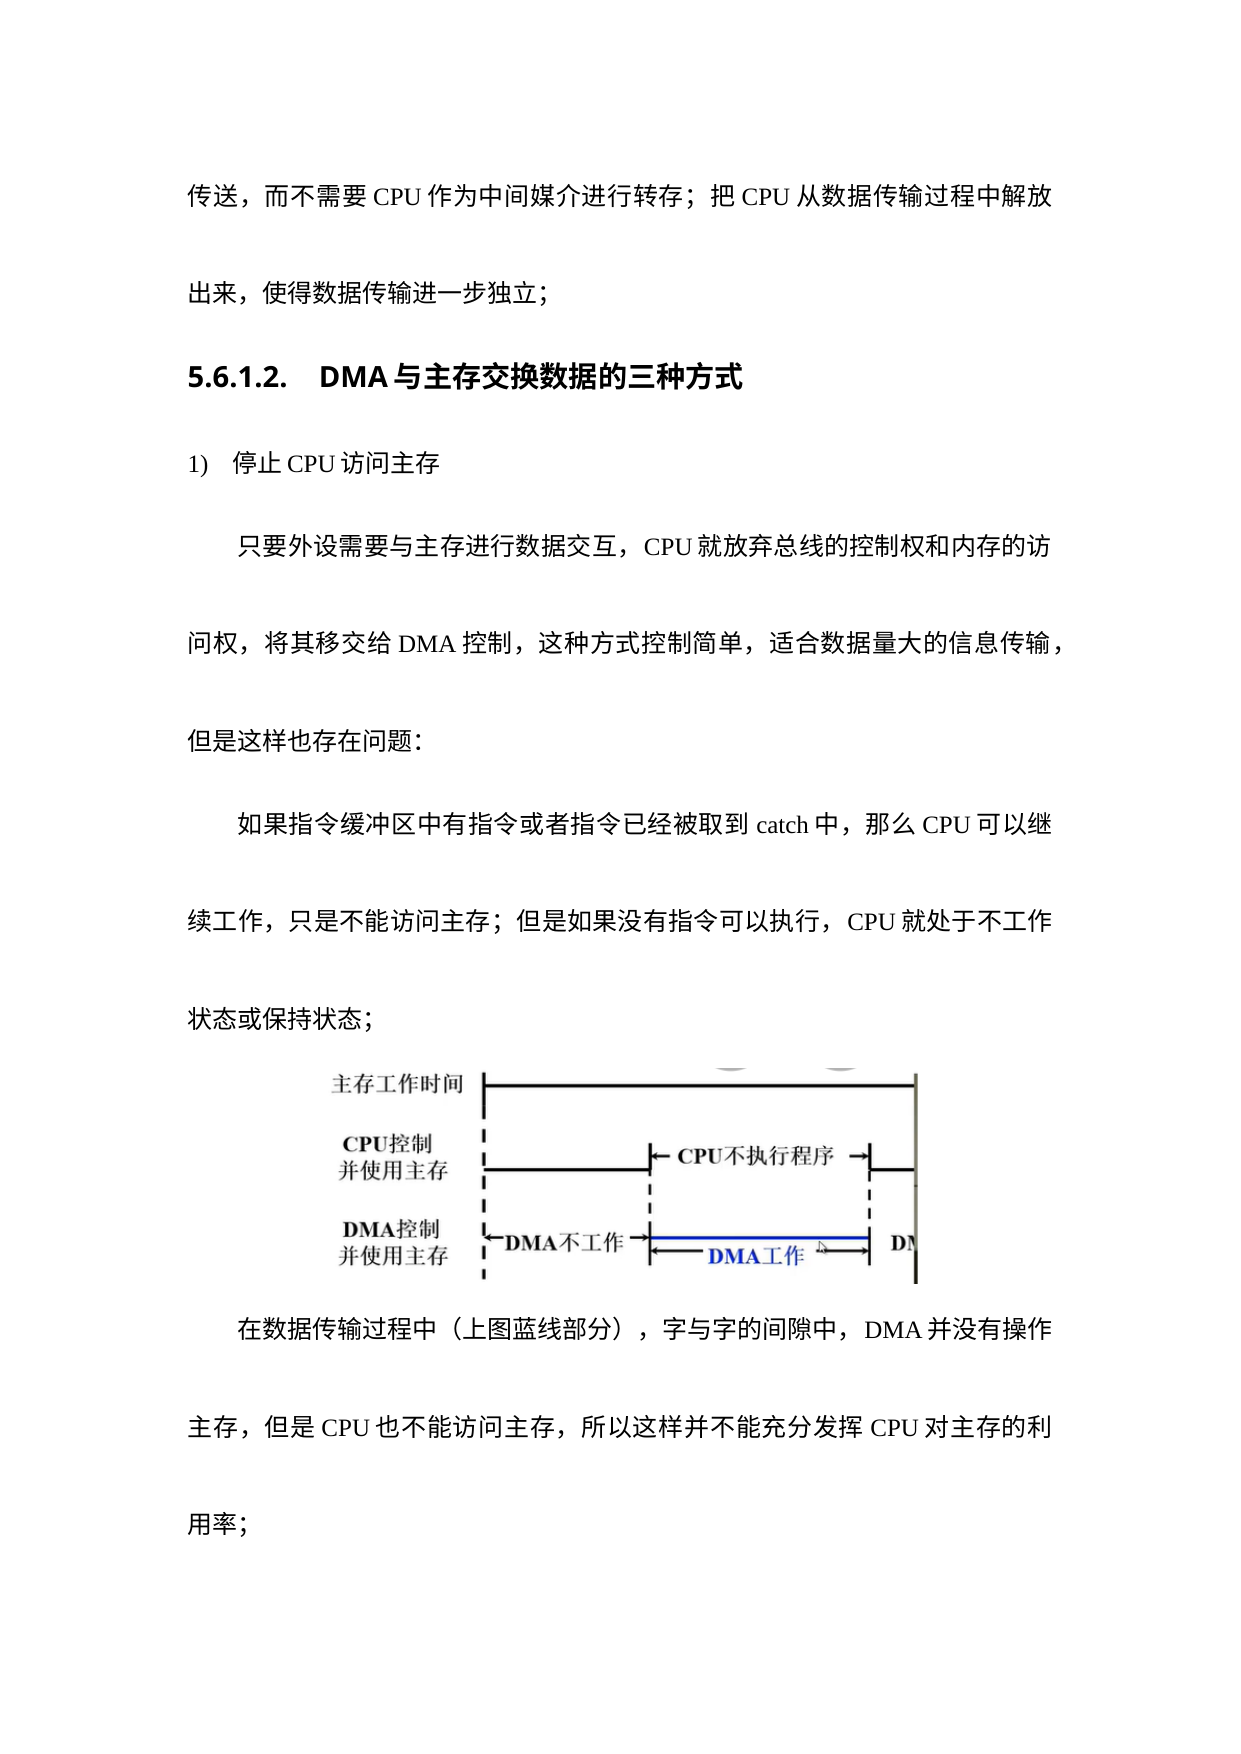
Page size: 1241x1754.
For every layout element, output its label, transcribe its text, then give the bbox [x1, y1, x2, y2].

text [187, 162, 1053, 324]
text 在数据传输过程中（上图蓝线部分），字与字的间隙中，DMA并没有操作主存，但是CPU也不能访问主存，所以这样并不能充分发挥CPU对主存的利用率； [187, 1296, 1053, 1556]
text 只要外设需要与主存进行数据交互，CPU就放弃总线的控制权和内存的访问权，将其移交给DMA控制，这种方式控制简单，适合数据量大的信息传输，但是这样也存在问题： [187, 512, 1053, 772]
text 如果指令缓冲区中有指令或者指令已经被取到catch中，那么CPU可以继续工作，只是不能访问主存；但是如果没有指令可以执行，CPU就处于不工作状态或保持状态； [187, 790, 1053, 1050]
picture [322, 1068, 918, 1284]
list 停止CPU访问主存 [187, 429, 1053, 494]
subtitle DMA与主存交换数据的三种方式 [187, 343, 1053, 408]
